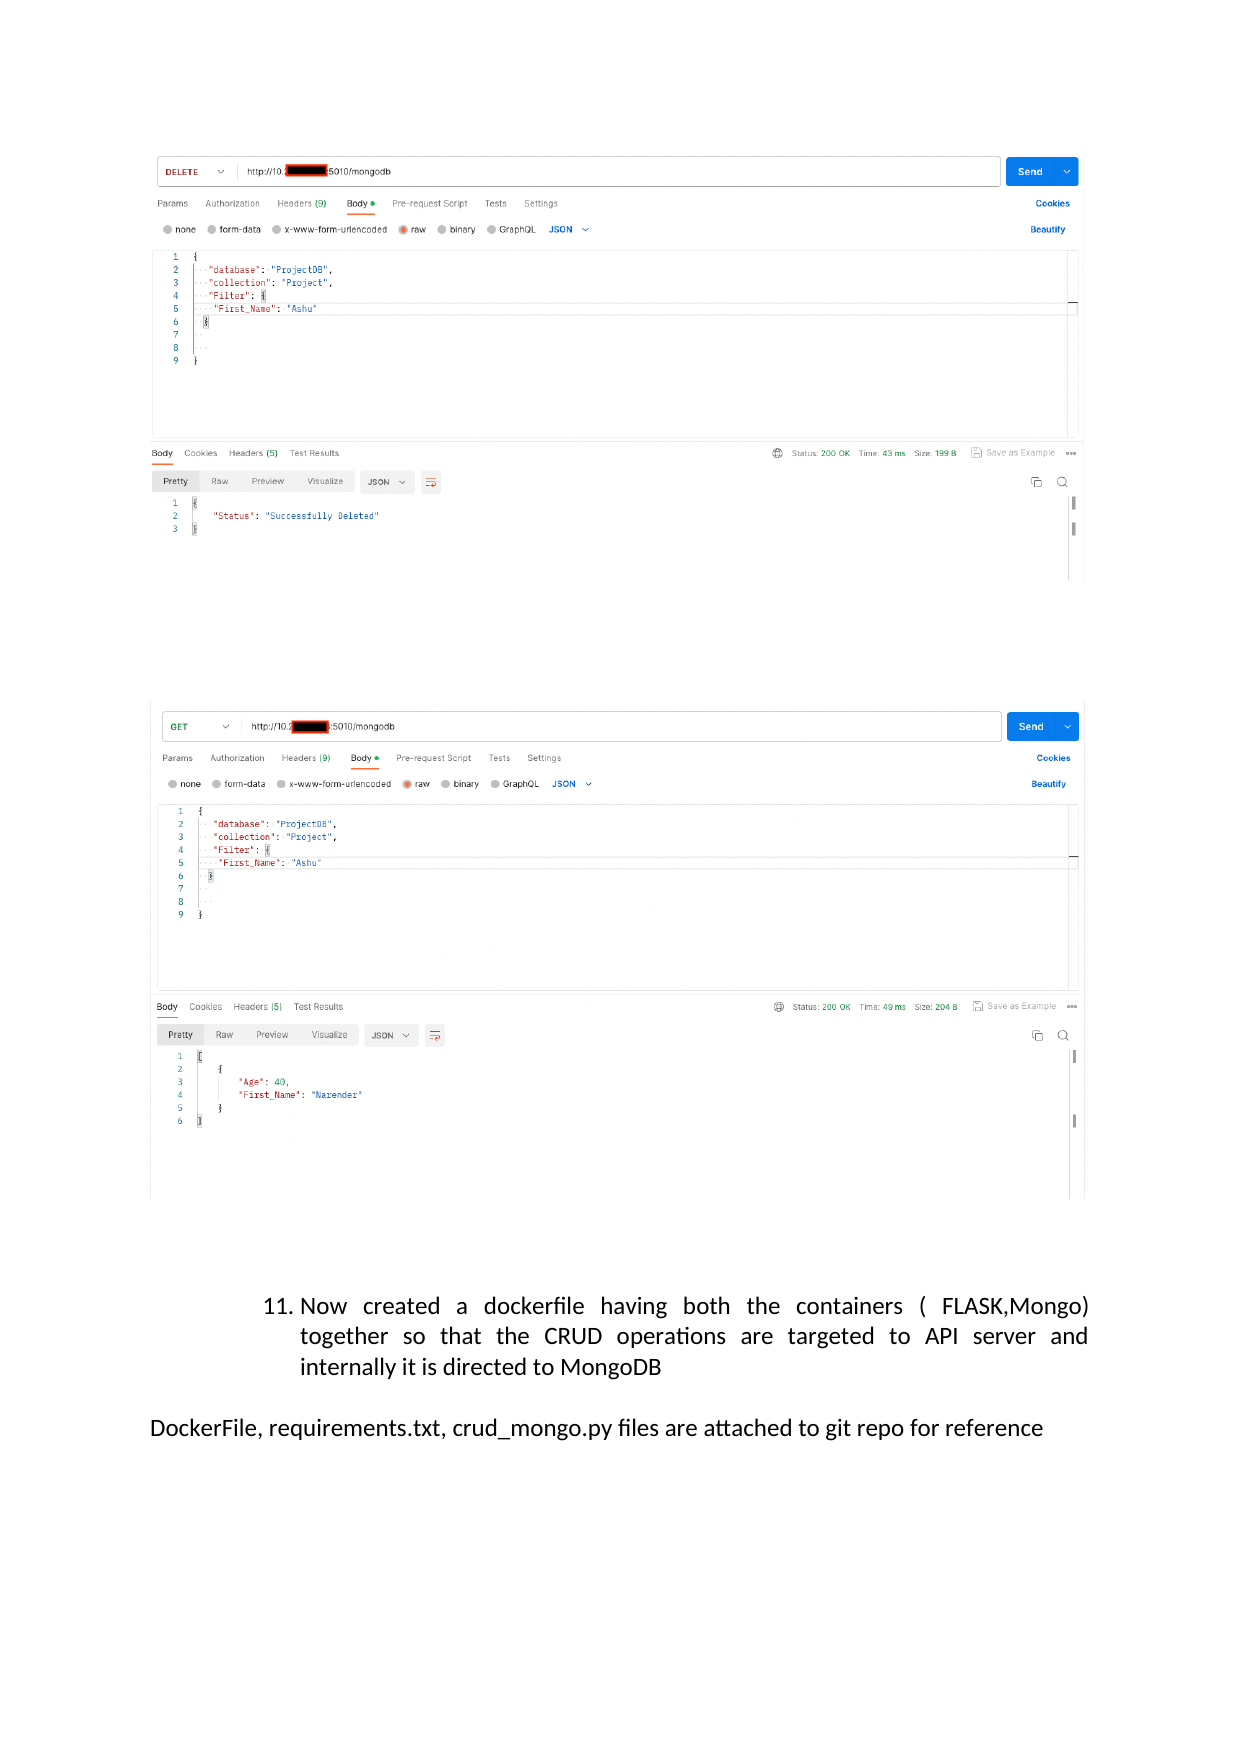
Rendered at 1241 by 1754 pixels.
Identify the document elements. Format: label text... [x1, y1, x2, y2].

picture [150, 150, 1091, 580]
picture [150, 701, 1091, 1199]
list Now created a dockerfile having both the containers ( FLASK,Mongo) together so that the CRUD operations are targeted to API server and internally it is directed to MongoDB [262, 1290, 1090, 1382]
text DockerFile, requirements.txt, crud_mongo.py files are attached to git repo for reference [150, 1412, 1090, 1443]
